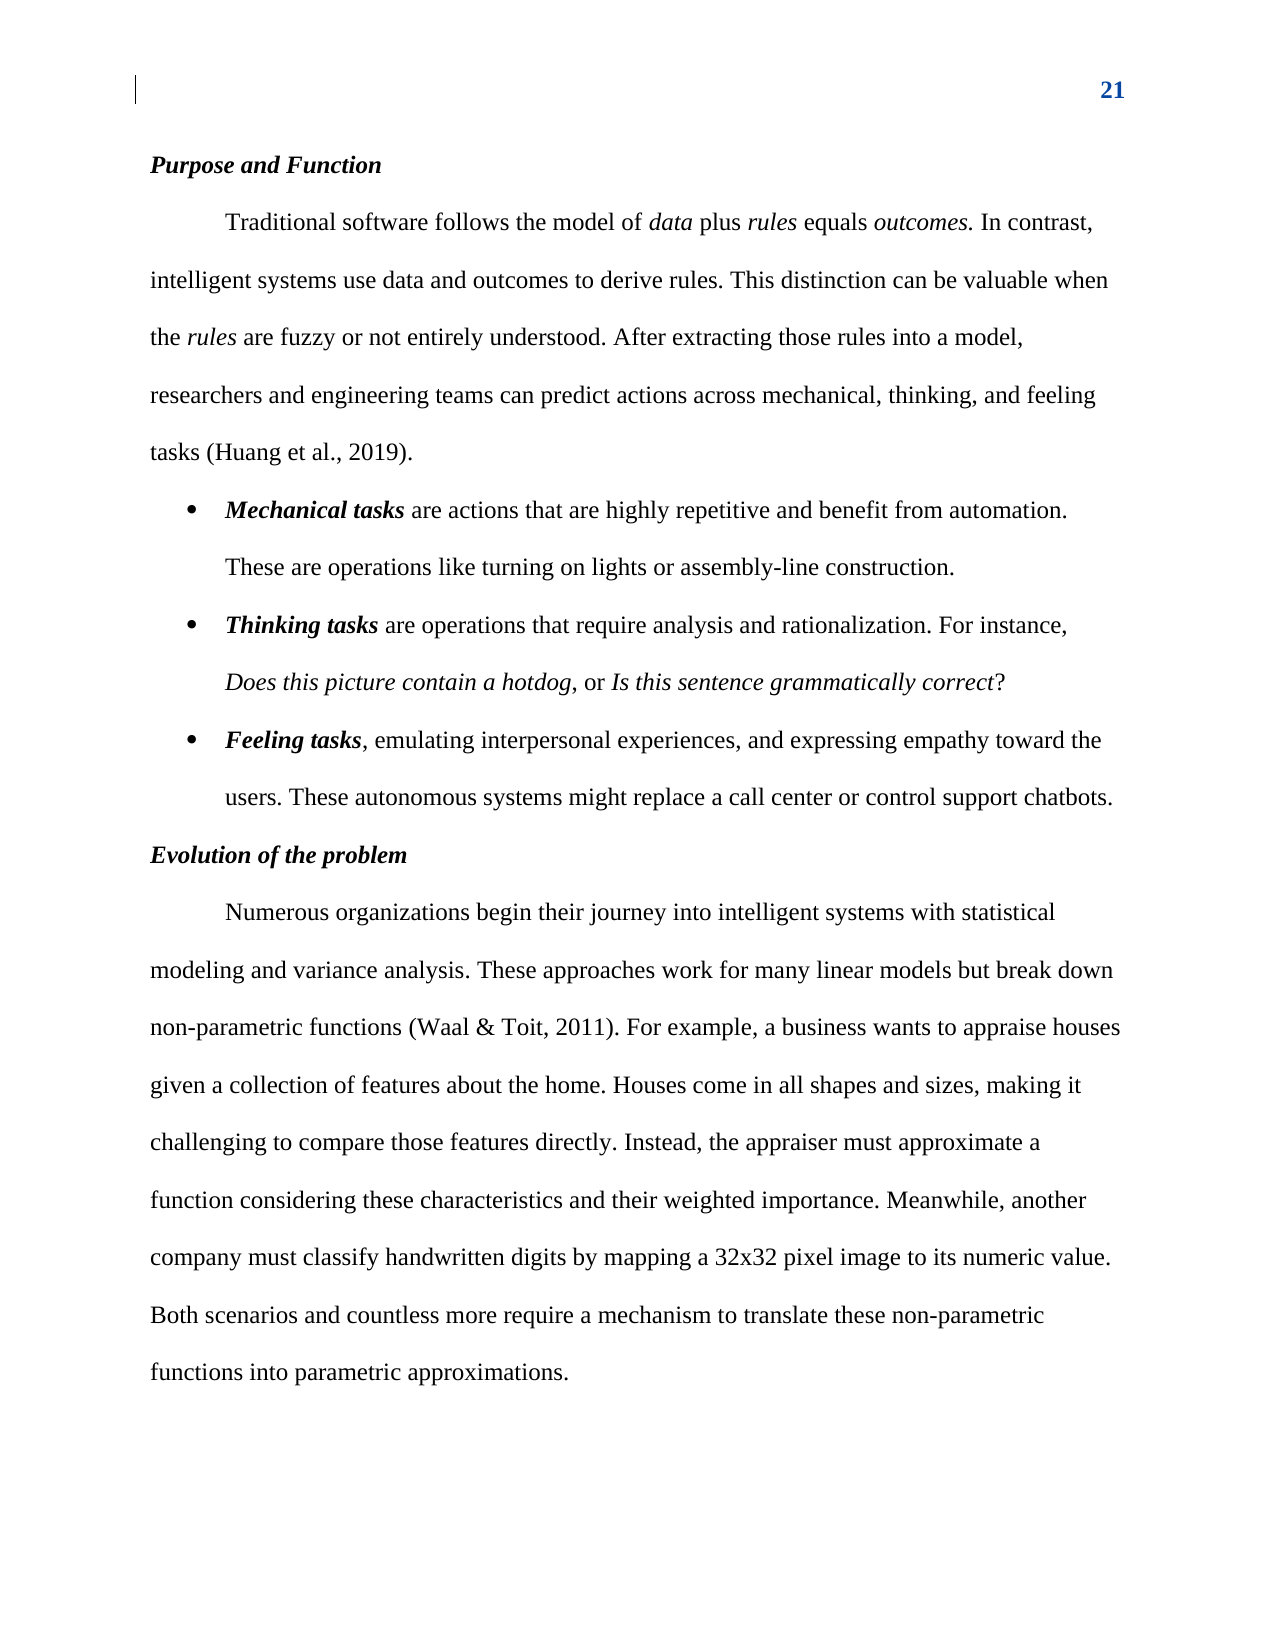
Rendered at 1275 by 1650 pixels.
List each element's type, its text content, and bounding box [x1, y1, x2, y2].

text Traditional software follows the model of data plus rules equals outcomes. In contrast, intelligent systems use data and outcomes to derive rules. This distinction can be valuable when the rules are fuzzy or not entirely understood. After extracting those rules into a model, researchers and engineering teams can predict actions across mechanical, thinking, and feeling tasks (Huang et al., 2019). [150, 207, 1125, 466]
list Mechanical tasks are actions that are highly repetitive and benefit from automation. These are operations like turning on lights or assembly-line construction. [187, 495, 1125, 581]
subtitle Purpose and Function [150, 150, 1125, 179]
list Thinking tasks are operations that require analysis and rationalization. For instance, Does this picture contain a hotdog, or Is this sentence grammatically correct? [187, 610, 1125, 696]
subtitle Evolution of the problem [150, 840, 1125, 869]
list Feeling tasks, emulating interpersonal experiences, and expressing empathy toward the users. These autonomous systems might replace a call center or control support chatbots. [187, 725, 1125, 811]
text Numerous organizations begin their journey into intelligent systems with statistical modeling and variance analysis. These approaches work for many linear models but break down non-parametric functions. For example, a business wants to appraise houses given a collection of features about the home. Houses come in all shapes and sizes, making it challenging to compare those features directly. Instead, the appraiser must approximate a function considering these characteristics and their weighted importance. Meanwhile, another company must classify handwritten digits by mapping a 32x32 pixel image to its numeric value. Both scenarios and countless more require a mechanism to translate these non-parametric functions into parametric approximations. [150, 897, 1125, 1386]
